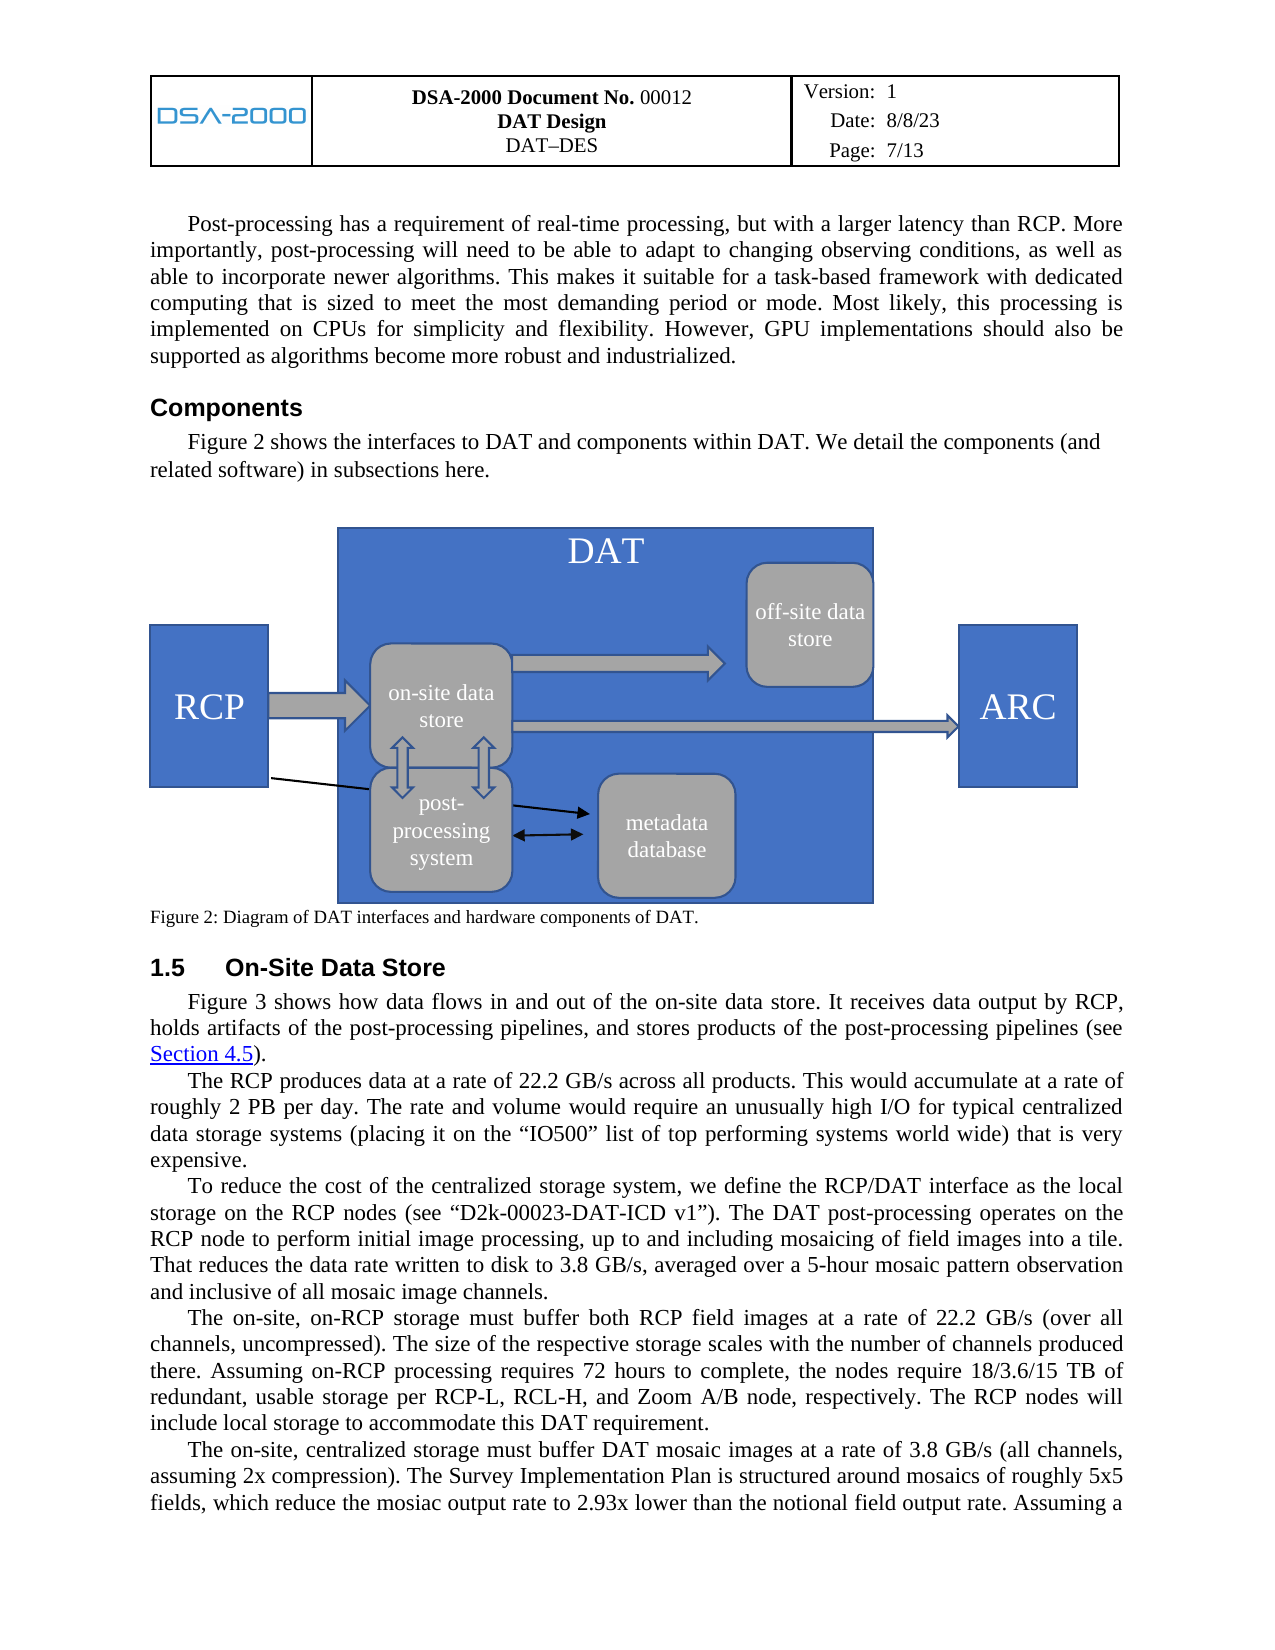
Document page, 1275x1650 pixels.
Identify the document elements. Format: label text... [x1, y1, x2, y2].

text Figure 2: Diagram of DAT interfaces and hardware components of DAT. [150, 528, 1125, 928]
text To reduce the cost of the centralized storage system, we define the RCP/DAT interface as the local storage on the RCP nodes (see “D2k-00023-DAT-ICD v1”). The DAT post-processing operates on the RCP node to perform initial image processing, up to and including mosaicing of field images into a tile. That reduces the data rate written to disk to 3.8 GB/s, averaged over a 5-hour mosaic pattern observation and inclusive of all mosaic image channels. [150, 1172, 1125, 1304]
text Figure 2 shows the interfaces to DAT and components within DAT. We detail the components (and related software) in subsections here. [150, 428, 1125, 483]
subtitle On-Site Data Store [150, 953, 1125, 982]
subtitle Components [150, 393, 1125, 422]
picture [154, 105, 309, 127]
text Post-processing has a requirement of real-time processing, but with a larger latency than RCP. More importantly, post-processing will need to be able to adapt to changing observing conditions, as well as able to incorporate newer algorithms. This makes it suitable for a task-based framework with dedicated computing that is sized to meet the most demanding period or mode. Most likely, this processing is implemented on CPUs for simplicity and flexibility. However, GPU implementations should also be supported as algorithms become more robust and industrialized. [150, 210, 1125, 368]
text The RCP produces data at a rate of 22.2 GB/s across all products. This would accumulate at a rate of roughly 2 PB per day. The rate and volume would require an unusually high I/O for typical centralized data storage systems (placing it on the “IO500” list of top performing systems world wide) that is very expensive. [150, 1067, 1125, 1172]
text Figure 3 shows how data flows in and out of the on-site data store. It receives data output by RCP, holds artifacts of the post-processing pipelines, and stores products of the post-processing pipelines (see Section 4.5). [150, 988, 1125, 1067]
text The on-site, on-RCP storage must buffer both RCP field images at a rate of 22.2 GB/s (over all channels, uncompressed). The size of the respective storage scales with the number of channels produced there. Assuming on-RCP processing requires 72 hours to complete, the nodes require 18/3.6/15 TB of redundant, usable storage per RCP-L, RCL-H, and Zoom A/B node, respectively. The RCP nodes will include local storage to accommodate this DAT requirement. [150, 1304, 1125, 1436]
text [150, 1436, 1125, 1515]
